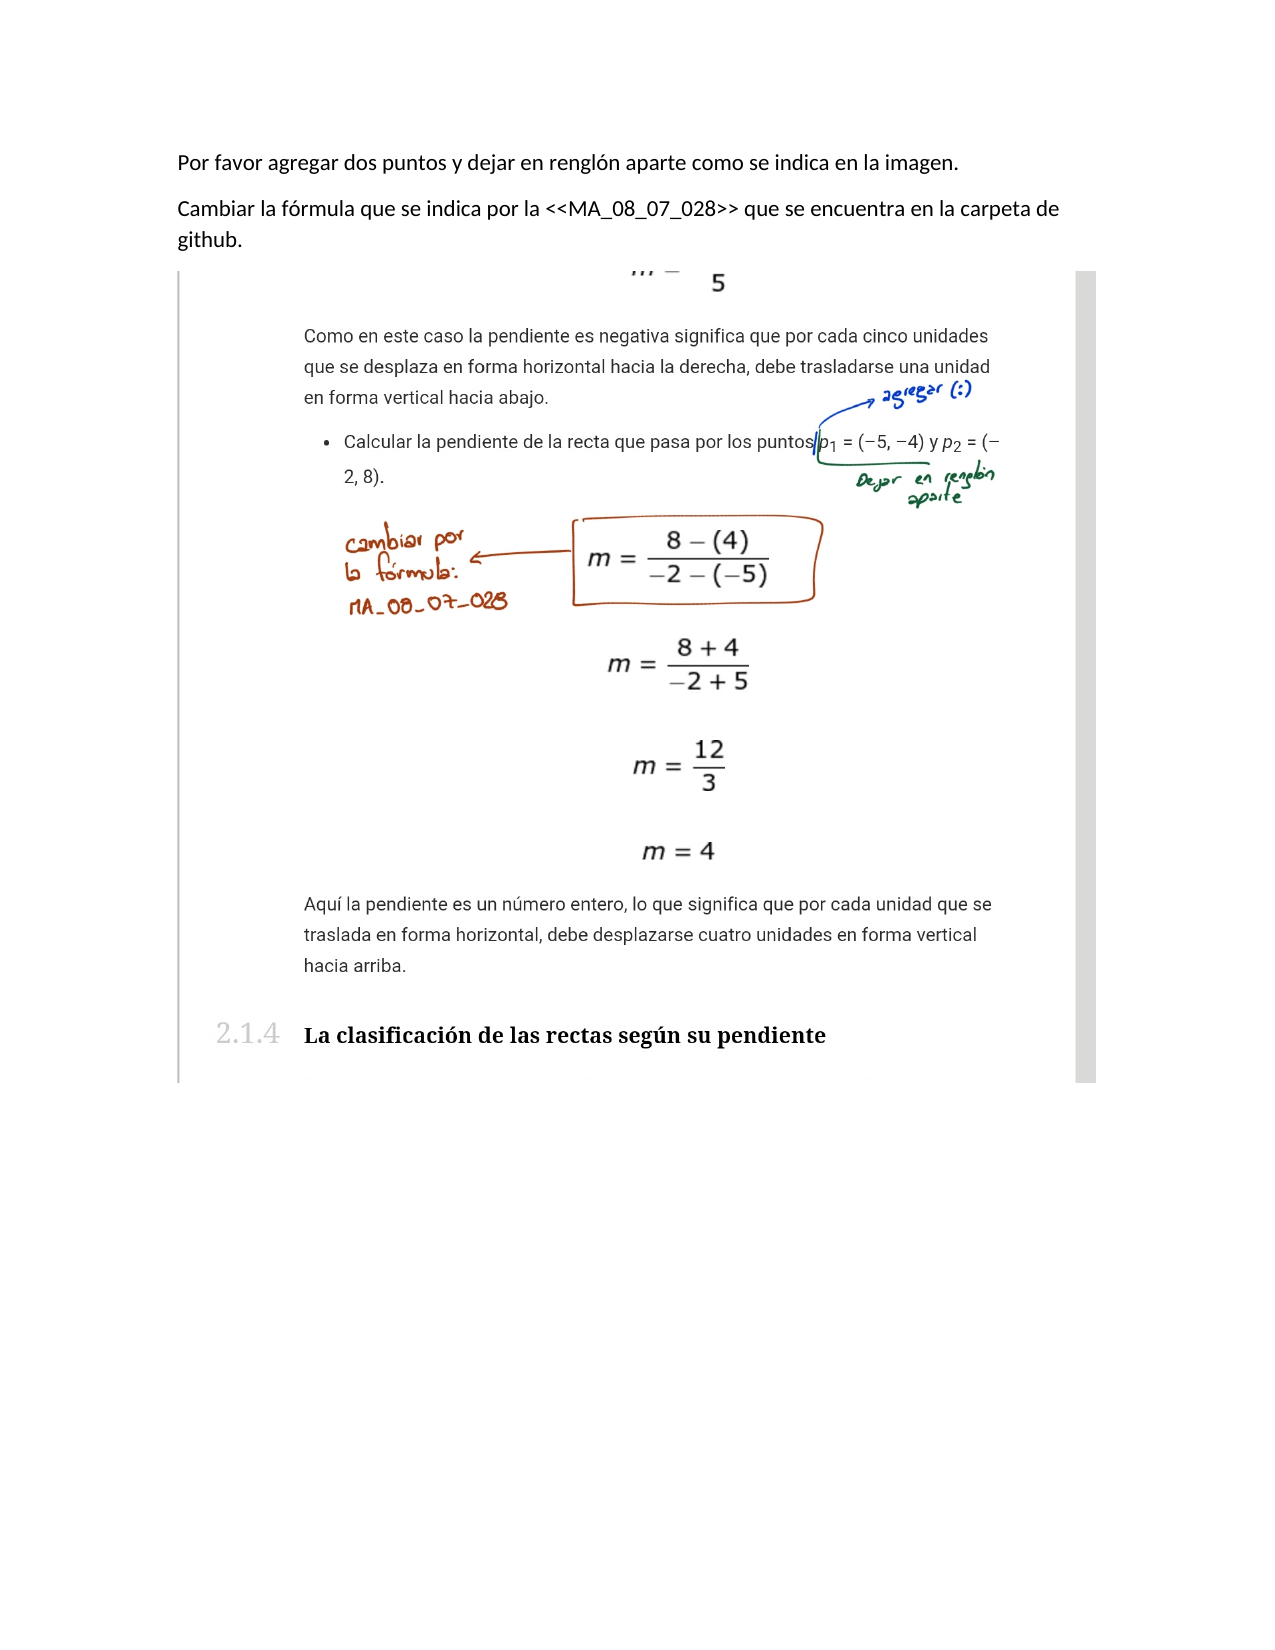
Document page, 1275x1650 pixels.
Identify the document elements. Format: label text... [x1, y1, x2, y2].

picture [177, 271, 1096, 1083]
text Por favor agregar dos puntos y dejar en renglón aparte como se indica en la imagen. [177, 148, 1098, 176]
text Cambiar la fórmula que se indica por la <<MA_08_07_028>> que se encuentra en la carpeta de github. [177, 194, 1098, 253]
